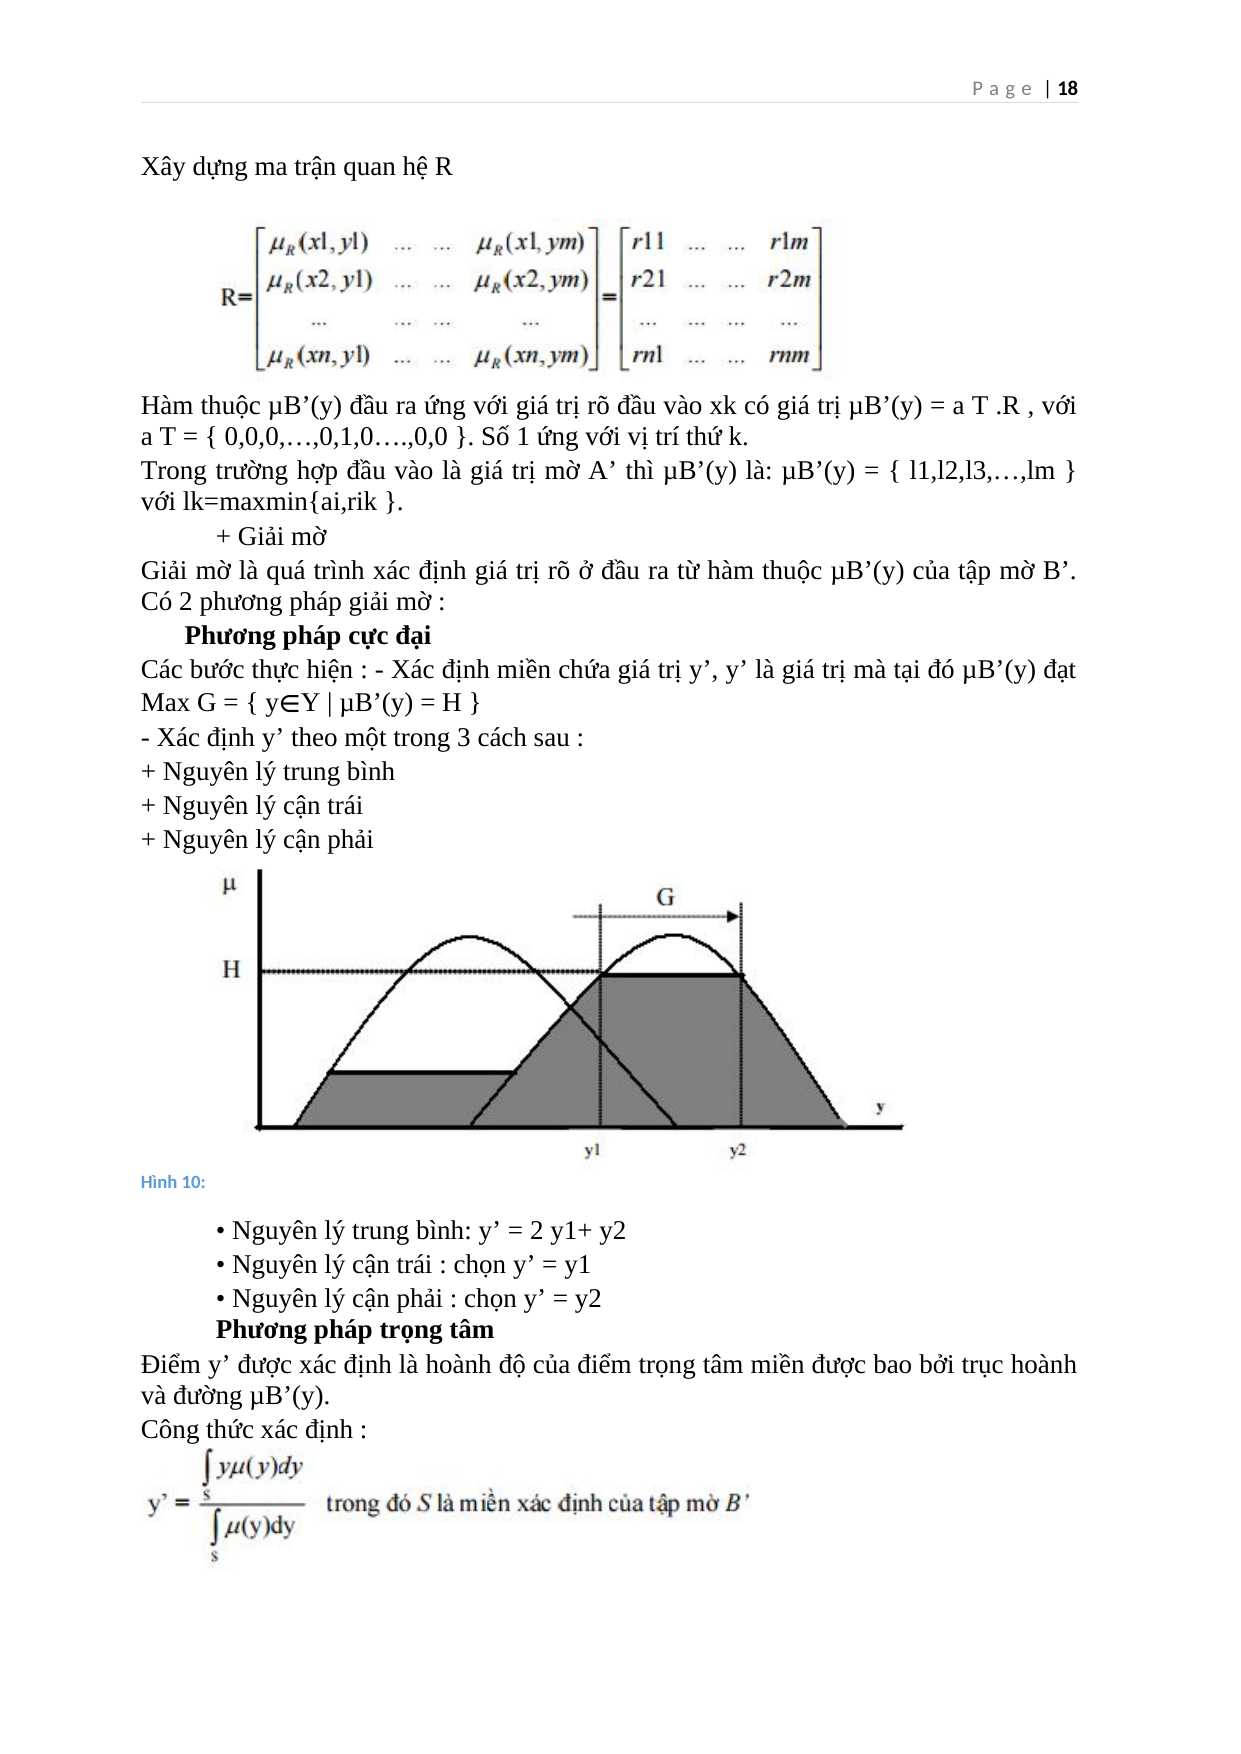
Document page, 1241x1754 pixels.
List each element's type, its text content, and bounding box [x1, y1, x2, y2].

picture [206, 857, 923, 1171]
text + Nguyên lý trung bình [141, 755, 1078, 786]
text Hình 10: [141, 1170, 1078, 1193]
text • Nguyên lý cận trái : chọn y’ = y1 [216, 1248, 1078, 1279]
picture [194, 218, 861, 386]
text • Nguyên lý cận phải : chọn y’ = y2 Phương pháp trọng tâm [216, 1282, 1078, 1345]
text • Nguyên lý trung bình: y’ = 2 y1+ y2 [216, 1214, 1078, 1245]
text Phương pháp cực đại [141, 619, 1078, 651]
text Công thức xác định : [141, 1413, 1078, 1444]
text Giải mờ là quá trình xác định giá trị rõ ở đầu ra từ hàm thuộc µB’(y) của tập mờ B’. Có 2 phương pháp giải mờ : [141, 554, 1078, 616]
text + Nguyên lý cận trái [141, 789, 1078, 820]
text Điểm y’ được xác định là hoành độ của điểm trọng tâm miền được bao bởi trục hoành và đường µB’(y). [141, 1348, 1078, 1410]
text Xây dựng ma trận quan hệ R [141, 150, 1078, 181]
text Trong trường hợp đầu vào là giá trị mờ A’ thì µB’(y) là: µB’(y) = { l1,l2,l3,…,lm } với lk=maxmin{ai,rik }. [141, 454, 1078, 517]
text + Nguyên lý cận phải [141, 823, 1078, 854]
picture [140, 1447, 752, 1571]
text + Giải mờ [216, 520, 1078, 551]
text - Xác định y’ theo một trong 3 cách sau : [141, 721, 1078, 752]
text Các bước thực hiện : - Xác định miền chứa giá trị y’, y’ là giá trị mà tại đó µB’(y) đạt Max G = { y∈Y | µB’(y) = H } [141, 654, 1078, 717]
text Hàm thuộc µB’(y) đầu ra ứng với giá trị rõ đầu vào xk có giá trị µB’(y) = a T .R , với a T = { 0,0,0,…,0,1,0….,0,0 }. Số 1 ứng với vị trí thứ k. [141, 389, 1078, 451]
